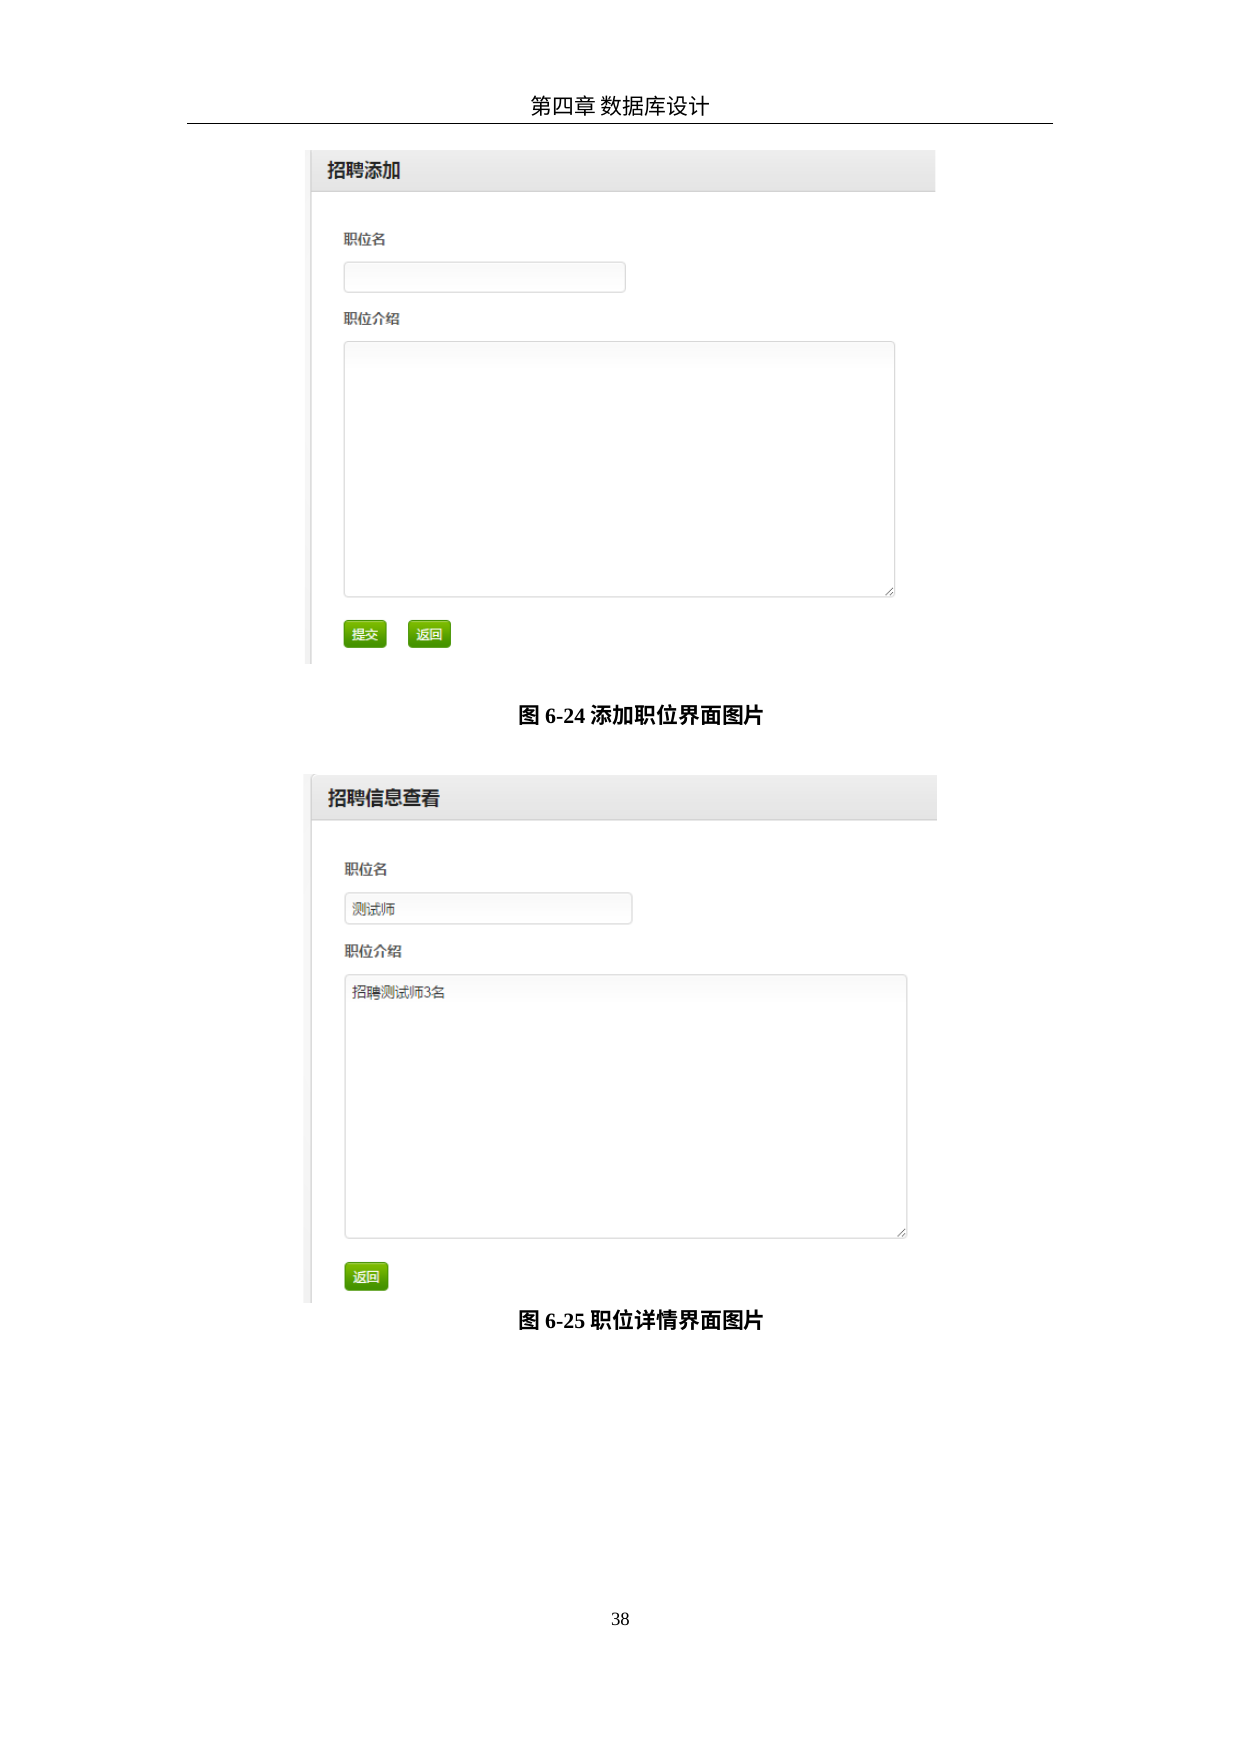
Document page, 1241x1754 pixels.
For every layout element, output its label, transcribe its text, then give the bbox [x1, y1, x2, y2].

picture [304, 150, 936, 664]
text 图6-25 职位详情界面图片 [187, 1303, 1053, 1334]
picture [303, 774, 937, 1303]
text 图6-24 添加职位界面图片 [187, 698, 1053, 730]
